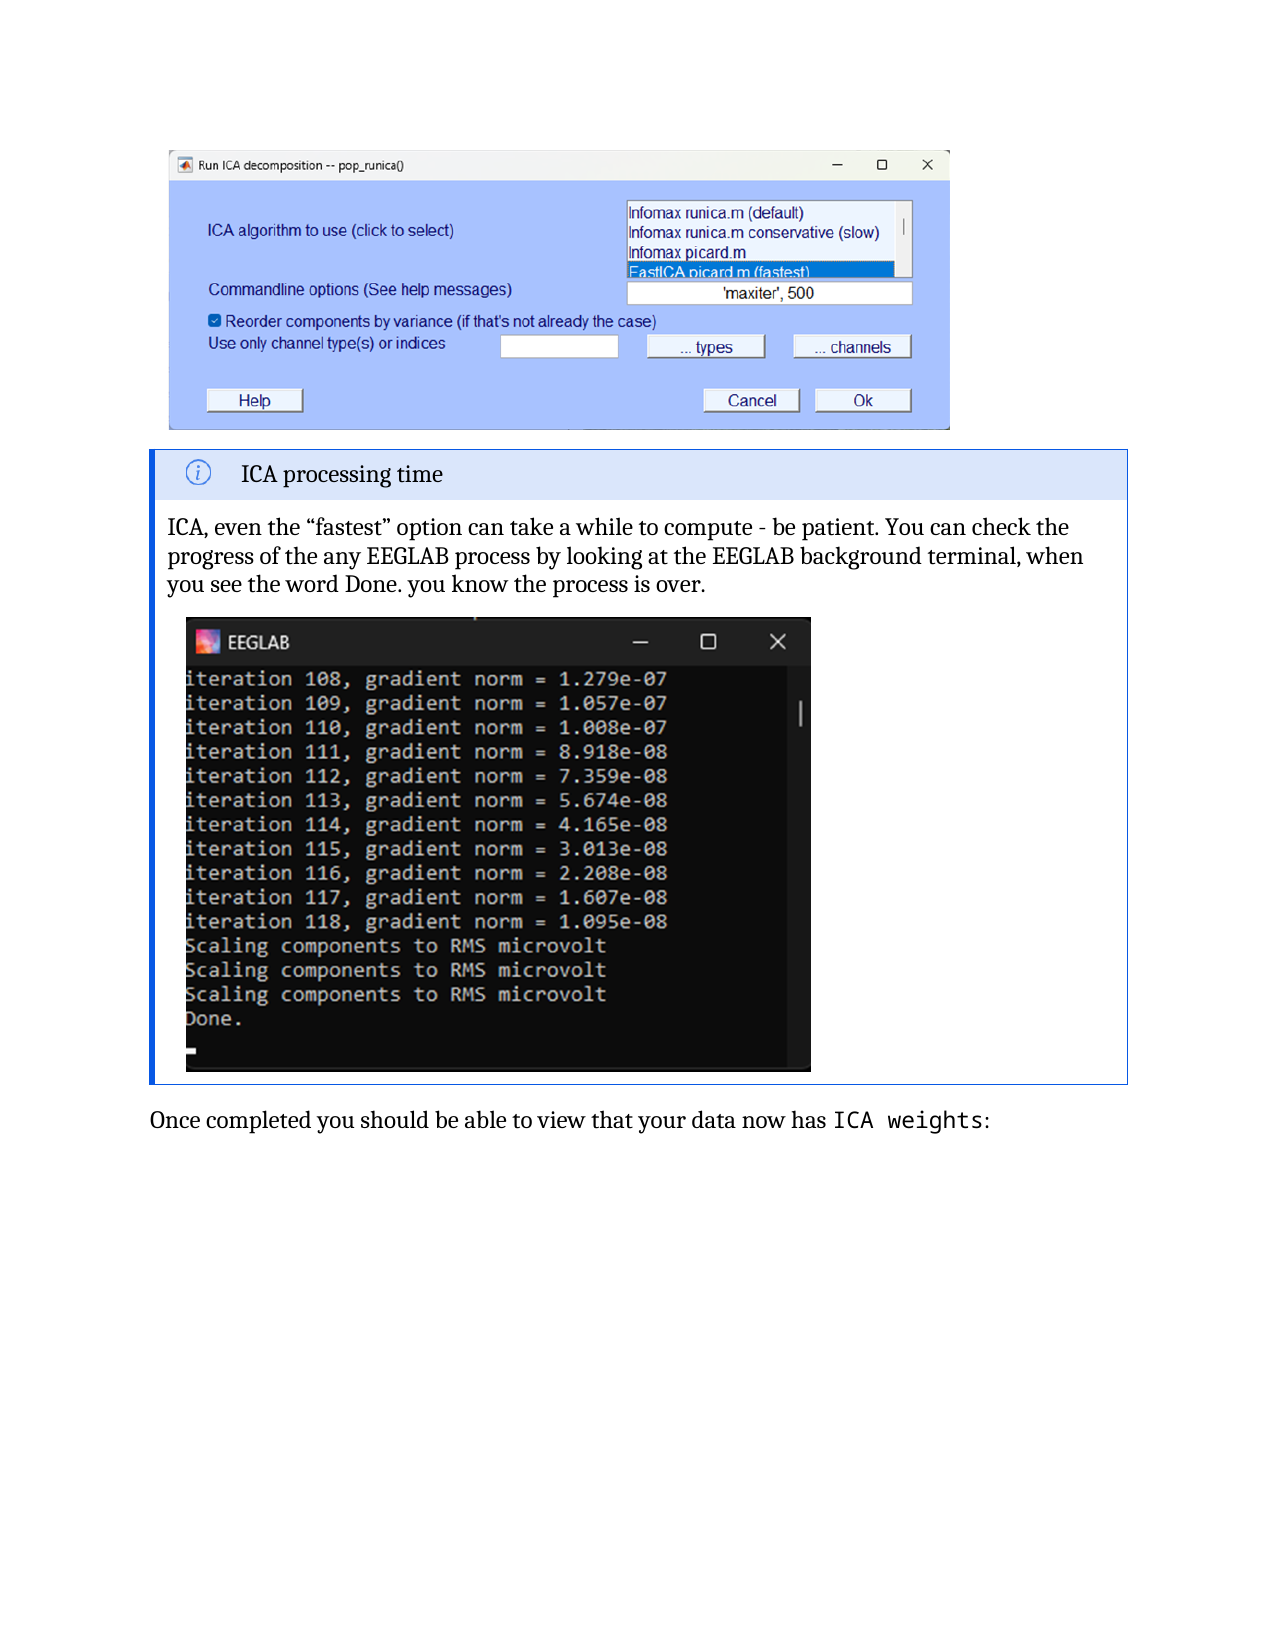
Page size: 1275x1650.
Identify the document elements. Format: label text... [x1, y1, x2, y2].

picture [186, 617, 811, 1072]
table_header ICA processing time [155, 450, 1127, 500]
text Once completed you should be able to view that your data now has ICA weights: [150, 1104, 1125, 1135]
table_cell ICA, even the “fastest” option can take a while to compute - be patient. You can check the progress of the any EEGLAB process by looking at the EEGLAB background terminal, when you see the word Done. you know the process is over. [155, 500, 1127, 1084]
picture [168, 150, 950, 430]
picture [186, 459, 211, 485]
